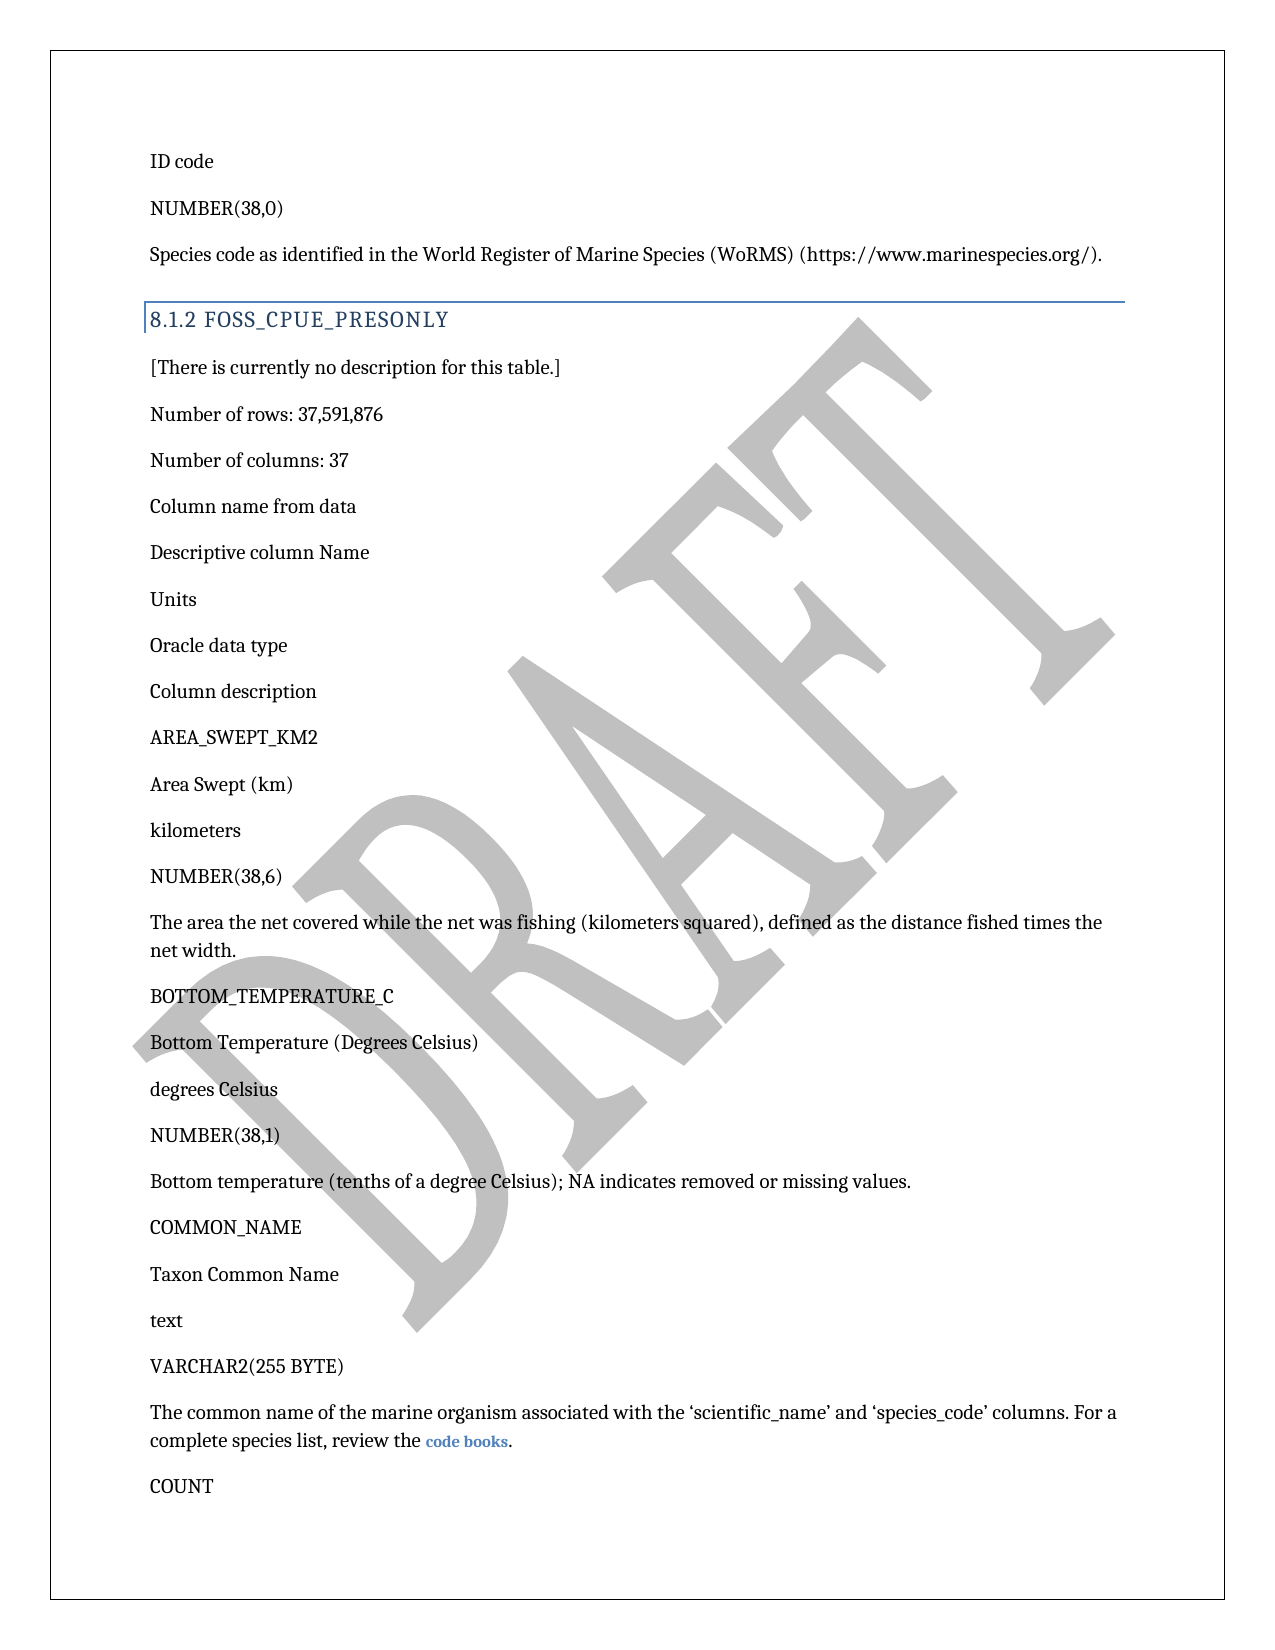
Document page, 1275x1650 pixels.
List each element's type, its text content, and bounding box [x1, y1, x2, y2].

text Taxon Common Name [150, 1262, 1125, 1286]
text NUMBER(38,1) [150, 1123, 1125, 1147]
text Bottom Temperature (Degrees Celsius) [150, 1031, 1125, 1055]
text BOTTOM_TEMPERATURE_C [150, 985, 1125, 1009]
text ID code [150, 150, 1125, 174]
text text [150, 1308, 1125, 1332]
text COUNT [150, 1475, 1125, 1499]
text [There is currently no description for this table.] [150, 356, 1125, 380]
text NUMBER(38,6) [150, 865, 1125, 889]
subtitle 8.1.2 FOSS_CPUE_PRESONLY [146, 303, 1125, 333]
text Oracle data type [150, 633, 1125, 657]
text AREA_SWEPT_KM2 [150, 726, 1125, 750]
text COMMON_NAME [150, 1216, 1125, 1240]
text Bottom temperature (tenths of a degree Celsius); NA indicates removed or missing values. [150, 1170, 1125, 1194]
text VARCHAR2(255 BYTE) [150, 1355, 1125, 1379]
text degrees Celsius [150, 1077, 1125, 1101]
text Area Swept (km) [150, 772, 1125, 796]
text NUMBER(38,0) [150, 196, 1125, 220]
text Column description [150, 680, 1125, 704]
text The area the net covered while the net was fishing (kilometers squared), defined as the distance fished times the net width. [150, 911, 1125, 962]
text Descriptive column Name [150, 541, 1125, 565]
text Number of rows: 37,591,876 [150, 402, 1125, 426]
text The common name of the marine organism associated with the ‘scientific_name’ and ‘species_code’ columns. For a complete species list, review the code books. [150, 1401, 1125, 1452]
text Species code as identified in the World Register of Marine Species (WoRMS) (https://www.marinespecies.org/). [150, 242, 1125, 266]
text Number of columns: 37 [150, 448, 1125, 472]
text Column name from data [150, 495, 1125, 519]
text Units [150, 587, 1125, 611]
text kilometers [150, 818, 1125, 842]
